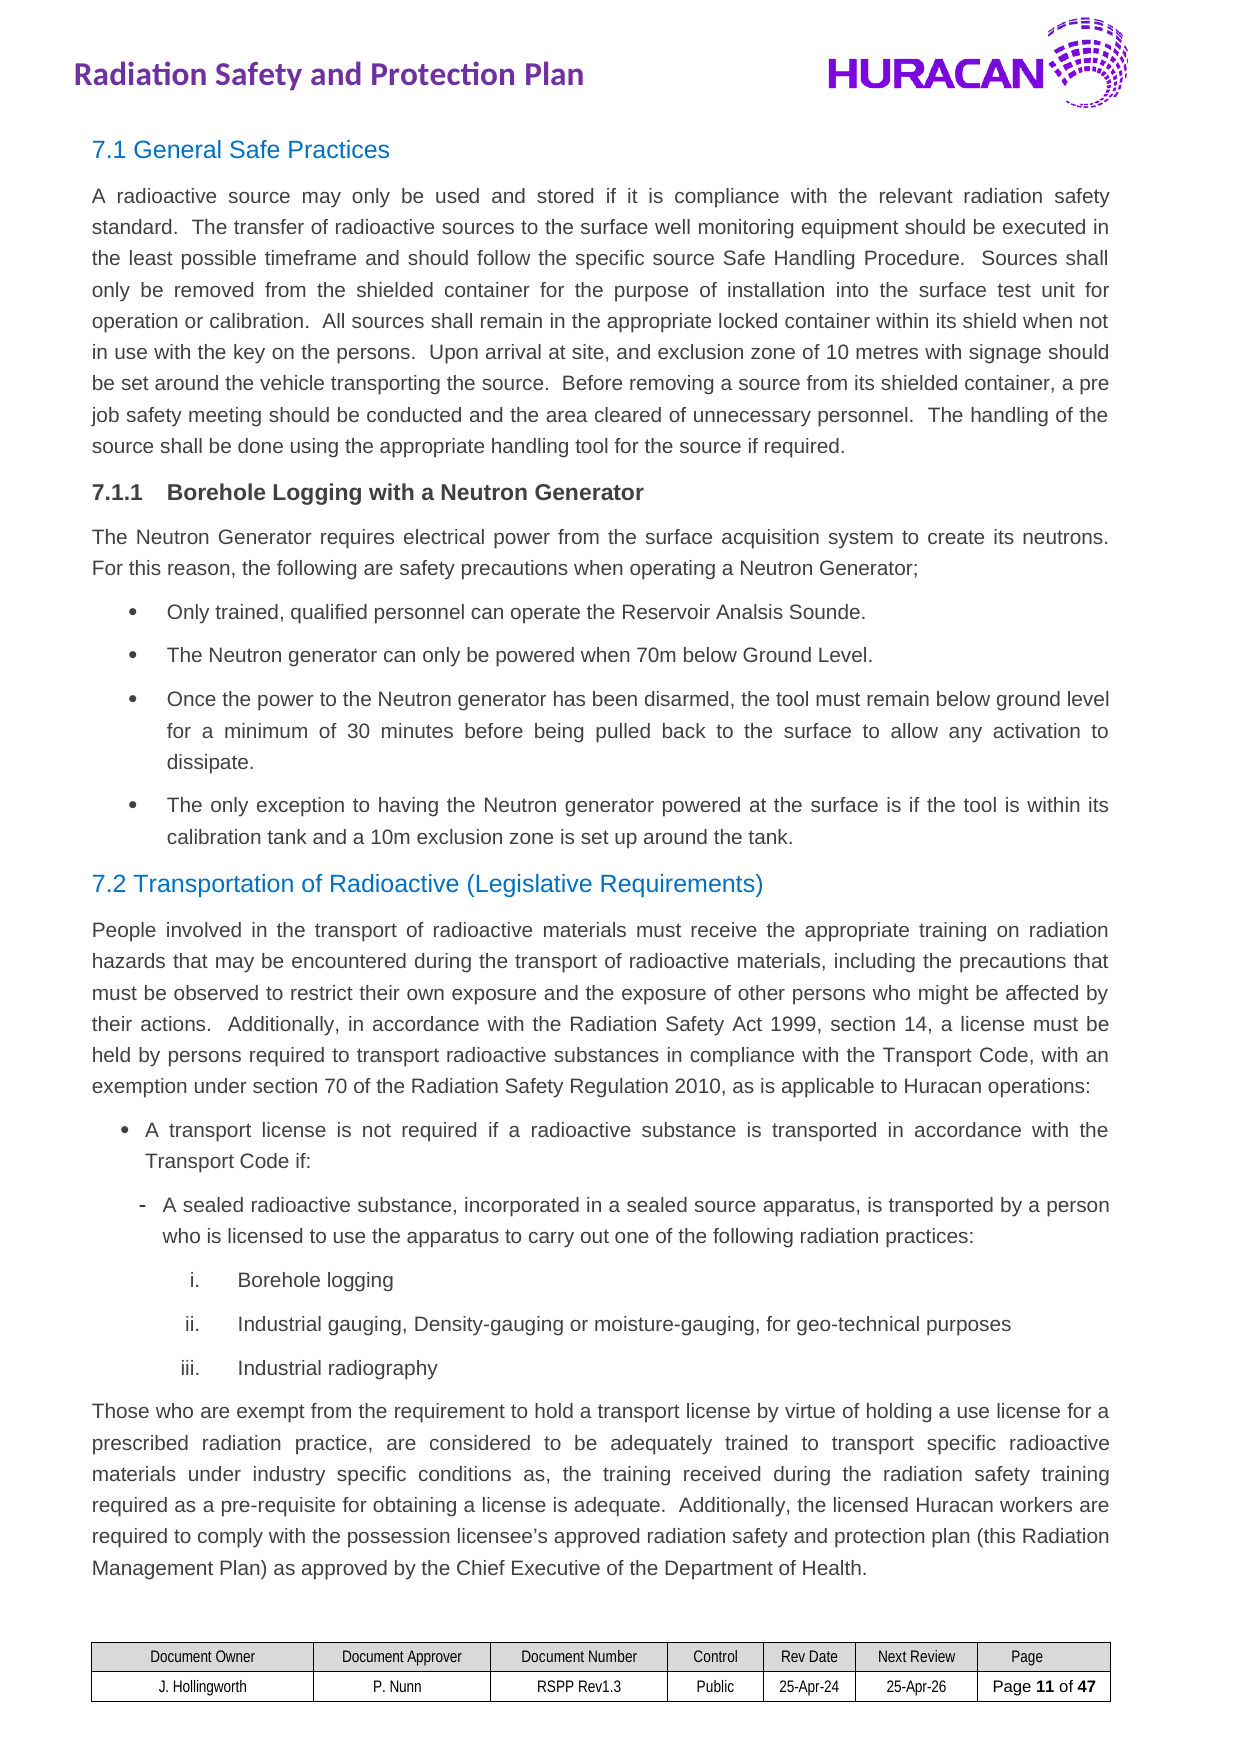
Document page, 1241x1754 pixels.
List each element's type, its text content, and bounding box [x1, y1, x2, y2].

text A transport license is not required if a radioactive substance is transported in accordance with the Transport Code if: [121, 1111, 1111, 1173]
list The only exception to having the Neutron generator powered at the surface is if the tool is within its calibration tank and a 10m exclusion zone is set up around the tank. [129, 786, 1111, 849]
text The Neutron Generator requires electrical power from the surface acquisition system to create its neutrons. For this reason, the following are safety precautions when operating a Neutron Generator; [92, 517, 1111, 580]
list Industrial gauging, Density-gauging or moisture-gauging, for geo-technical purposes [200, 1304, 1111, 1336]
text Those who are exempt from the requirement to hold a transport license by virtue of holding a use license for a prescribed radiation practice, are considered to be adequately trained to transport specific radioactive materials under industry specific conditions as, the training received during the radiation safety training required as a pre-requisite for obtaining a license is adequate. Additionally, the licensed Huracan workers are required to comply with the possession licensee’s approved radiation safety and protection plan (this Radiation Management Plan) as approved by the Chief Executive of the Department of Health. [92, 1392, 1111, 1579]
list The Neutron generator can only be powered when 70m below Ground Level. [129, 636, 1111, 667]
subtitle 7.1 General Safe Practices [92, 135, 1111, 164]
subtitle 7.2 Transportation of Radioactive (Legislative Requirements) [92, 869, 1111, 898]
list Industrial radiography [200, 1348, 1111, 1379]
text A radioactive source may only be used and stored if it is compliance with the relevant radiation safety standard. The transfer of radioactive sources to the surface well monitoring equipment should be executed in the least possible timeframe and should follow the specific source Safe Handling Procedure. Sources shall only be removed from the shielded container for the purpose of installation into the surface test unit for operation or calibration. All sources shall remain in the appropriate locked container within its shield when not in use with the key on the persons. Upon arrival at site, and exclusion zone of 10 metres with signage should be set around the vehicle transporting the source. Before removing a source from its shielded container, a pre job safety meeting should be conducted and the area cleared of unnecessary personnel. The handling of the source shall be done using the appropriate handling tool for the source if required. [92, 176, 1111, 458]
picture [828, 17, 1129, 108]
text People involved in the transport of radioactive materials must receive the appropriate training on radiation hazards that may be encountered during the transport of radioactive materials, including the precautions that must be observed to restrict their own exposure and the exposure of other persons who might be affected by their actions. Additionally, in accordance with the Radiation Safety Act 1999, section 14, a license must be held by persons required to transport radioactive substances in compliance with the Transport Code, with an exemption under section 70 of the Radiation Safety Regulation 2010, as is applicable to Huracan operations: [92, 911, 1111, 1098]
list Once the power to the Neutron generator has been disarmed, the tool must remain below ground level for a minimum of 30 minutes before being pulled back to the surface to allow any activation to dissipate. [129, 680, 1111, 774]
text A sealed radioactive substance, incorporated in a sealed source apparatus, is transported by a person who is licensed to use the apparatus to carry out one of the following radiation practices: [139, 1186, 1111, 1248]
subtitle 7.1.1 Borehole Logging with a Neutron Generator [92, 478, 1111, 505]
list Borehole logging [200, 1261, 1111, 1292]
list Only trained, qualified personnel can operate the Reservoir Analsis Sounde. [129, 592, 1111, 624]
